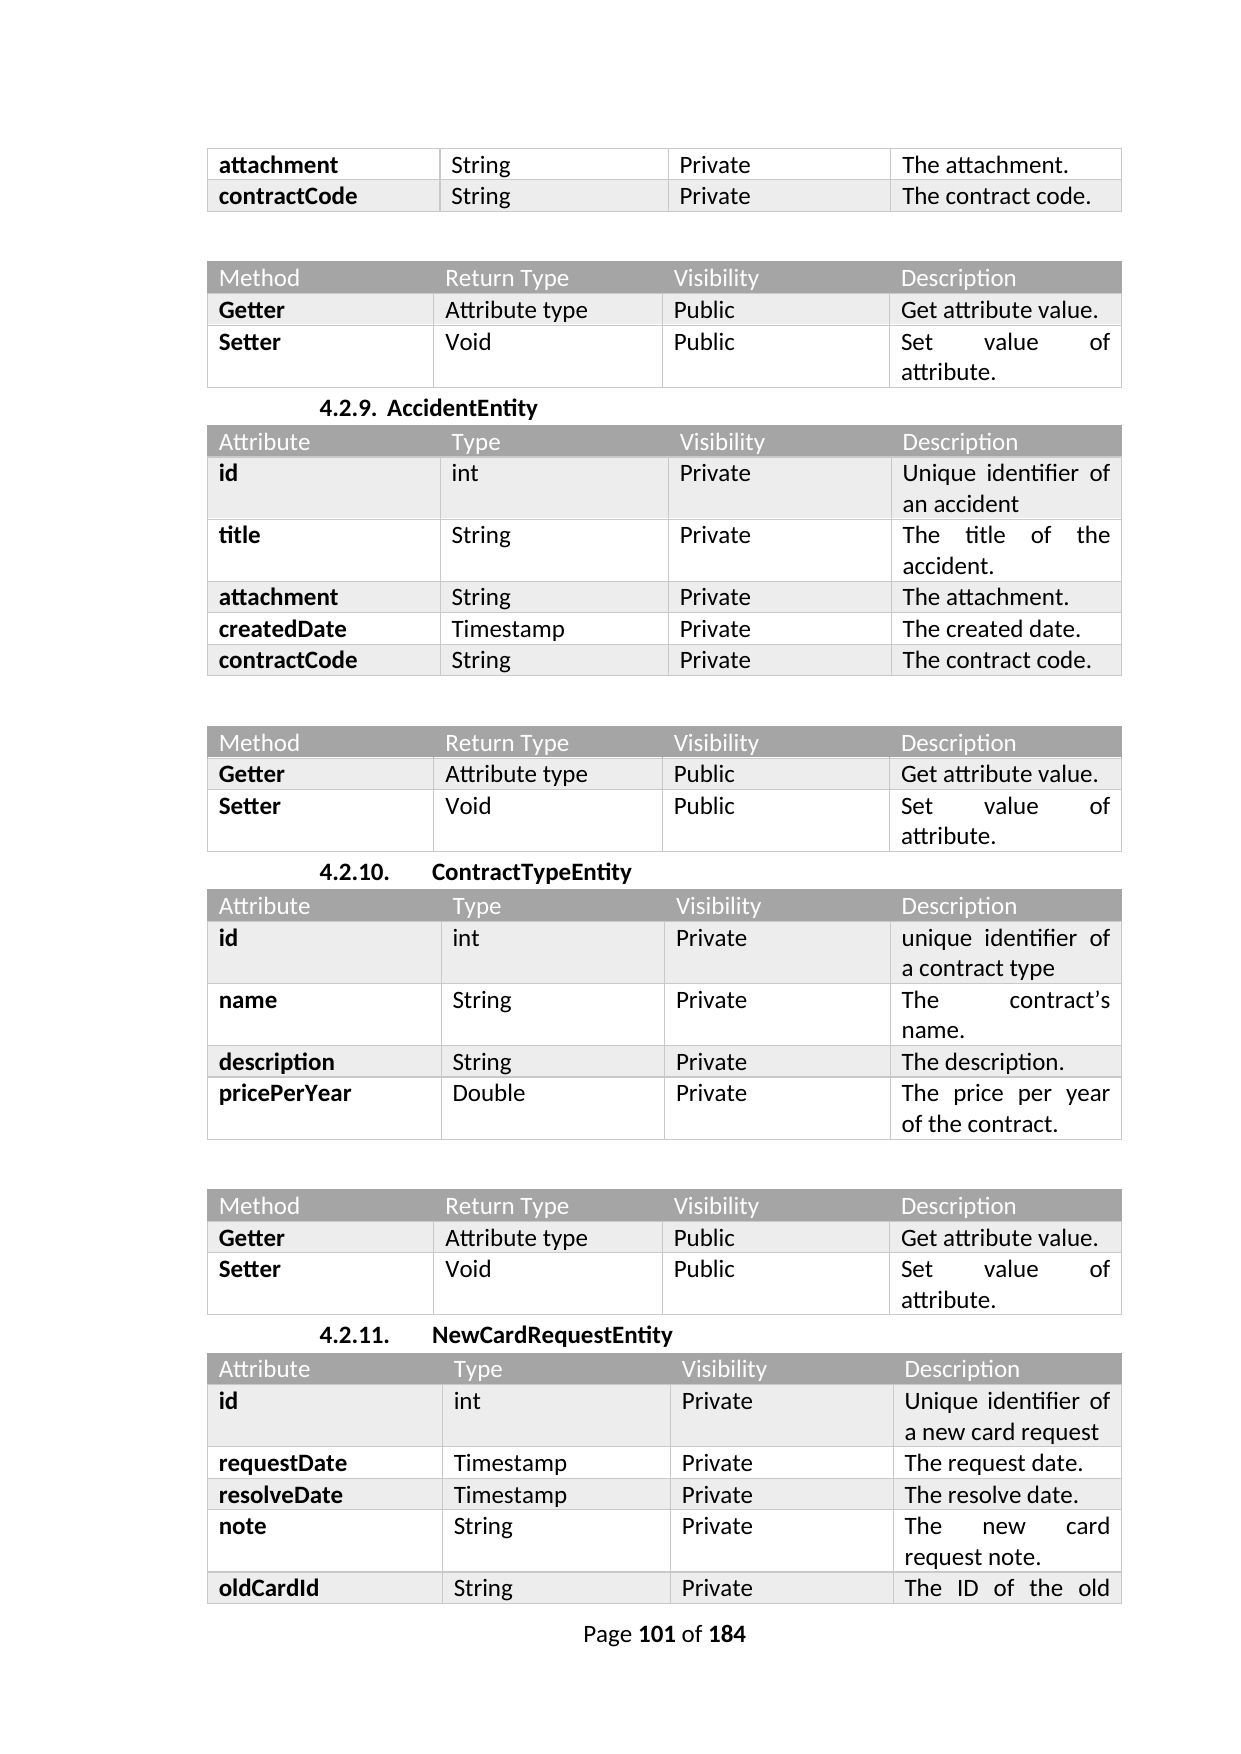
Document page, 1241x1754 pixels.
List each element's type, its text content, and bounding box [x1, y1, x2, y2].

table_cell String [443, 1573, 670, 1603]
table_header Type [442, 890, 664, 921]
table_cell Void [434, 790, 662, 851]
table_header Visibility [663, 263, 889, 293]
table_cell Private [671, 1510, 893, 1571]
table_cell Private [671, 1479, 893, 1509]
table_cell attachment [208, 149, 439, 179]
table_cell Get attribute value. [890, 294, 1121, 324]
table_cell The created date. [892, 613, 1121, 644]
table_cell Public [663, 1253, 889, 1314]
table_cell Private [669, 180, 890, 211]
table_cell unique identifier of a contract type [891, 922, 1121, 983]
table_cell String [441, 149, 668, 179]
table_cell String [441, 180, 668, 211]
table_cell Getter [208, 759, 433, 789]
table_cell Public [663, 326, 889, 387]
table_header Visibility [663, 1190, 889, 1221]
table_cell description [208, 1046, 441, 1076]
table_cell id [208, 458, 440, 518]
table_cell Void [434, 1253, 662, 1314]
table_header Description [891, 890, 1121, 921]
table_cell Void [434, 326, 662, 387]
table_cell Private [669, 645, 891, 675]
table_header Description [892, 426, 1121, 456]
table_cell Timestamp [443, 1447, 670, 1478]
table_cell Private [665, 1046, 890, 1076]
table_cell Public [663, 790, 889, 851]
table_cell Private [665, 922, 890, 983]
table_cell The request date. [894, 1447, 1121, 1478]
table_cell Private [665, 1078, 890, 1138]
table_cell Public [663, 1222, 889, 1252]
table_cell Unique identifier of an accident [892, 458, 1121, 518]
table_cell attachment [208, 582, 440, 612]
table_cell Private [669, 582, 891, 612]
table_cell Timestamp [441, 613, 668, 644]
table_cell Unique identifier of a new card request [894, 1385, 1121, 1446]
table_header Attribute [208, 426, 440, 456]
table_cell id [208, 1385, 442, 1446]
table_header Return Type [434, 263, 662, 293]
table_cell int [443, 1385, 670, 1446]
table_cell title [208, 520, 440, 581]
table_cell Setter [208, 790, 433, 851]
subtitle ContractTypeEntity [319, 856, 1122, 887]
table_cell requestDate [208, 1447, 442, 1478]
table_cell The resolve date. [894, 1479, 1121, 1509]
table_cell String [442, 984, 664, 1045]
table_cell Private [671, 1573, 893, 1603]
table_cell id [208, 922, 441, 983]
table_cell Setter [208, 326, 433, 387]
table_cell Private [671, 1385, 893, 1446]
table_cell Double [442, 1078, 664, 1138]
table_header Description [890, 727, 1121, 757]
table_cell Private [669, 458, 891, 518]
table_header Type [441, 426, 668, 456]
table_cell Attribute type [434, 1222, 662, 1252]
table_cell Set value of attribute. [890, 326, 1121, 387]
table_cell Getter [208, 294, 433, 324]
subtitle AccidentEntity [319, 392, 1122, 422]
table_cell Public [663, 759, 889, 789]
table_cell Set value of attribute. [890, 790, 1121, 851]
table_cell The title of the accident. [892, 520, 1121, 581]
table_header Description [894, 1354, 1121, 1384]
table_cell contractCode [208, 645, 440, 675]
table_cell String [442, 1046, 664, 1076]
table_cell The contract code. [892, 645, 1121, 675]
table_header Type [443, 1354, 670, 1384]
table_cell note [208, 1510, 442, 1571]
table_cell Private [669, 520, 891, 581]
table_cell Private [665, 984, 890, 1045]
table_cell Set value of attribute. [890, 1253, 1121, 1314]
table_cell Getter [208, 1222, 433, 1252]
table_cell createdDate [208, 613, 440, 644]
table_header Method [208, 263, 433, 293]
table_cell The attachment. [891, 149, 1121, 179]
table_header Visibility [663, 727, 889, 757]
table_header Visibility [665, 890, 890, 921]
table_header Attribute [208, 890, 441, 921]
table_cell String [441, 645, 668, 675]
table_header Description [890, 1190, 1121, 1221]
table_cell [894, 1573, 1121, 1603]
table_cell Attribute type [434, 294, 662, 324]
table_header Method [208, 727, 433, 757]
table_cell The new card request note. [894, 1510, 1121, 1571]
table_cell Get attribute value. [890, 759, 1121, 789]
table_cell oldCardId [208, 1573, 442, 1603]
table_header Return Type [434, 1190, 662, 1221]
table_cell The attachment. [892, 582, 1121, 612]
table_cell resolveDate [208, 1479, 442, 1509]
table_cell The contract’s name. [891, 984, 1121, 1045]
table_cell String [443, 1510, 670, 1571]
table_cell String [441, 520, 668, 581]
table_cell The price per year of the contract. [891, 1078, 1121, 1138]
subtitle NewCardRequestEntity [319, 1319, 1122, 1350]
table_cell Private [669, 149, 890, 179]
table_cell Private [671, 1447, 893, 1478]
table_cell pricePerYear [208, 1078, 441, 1138]
table_cell name [208, 984, 441, 1045]
table_cell Setter [208, 1253, 433, 1314]
table_cell int [442, 922, 664, 983]
table_header Visibility [669, 426, 891, 456]
table_cell The description. [891, 1046, 1121, 1076]
table_cell Timestamp [443, 1479, 670, 1509]
table_cell int [441, 458, 668, 518]
table_header Method [208, 1190, 433, 1221]
table_header Attribute [208, 1354, 442, 1384]
table_cell Public [663, 294, 889, 324]
table_cell String [441, 582, 668, 612]
table_cell Get attribute value. [890, 1222, 1121, 1252]
table_header Visibility [671, 1354, 893, 1384]
table_cell Attribute type [434, 759, 662, 789]
table_header Return Type [434, 727, 662, 757]
table_cell The contract code. [891, 180, 1121, 211]
table_cell contractCode [208, 180, 439, 211]
table_cell Private [669, 613, 891, 644]
table_header Description [890, 263, 1121, 293]
